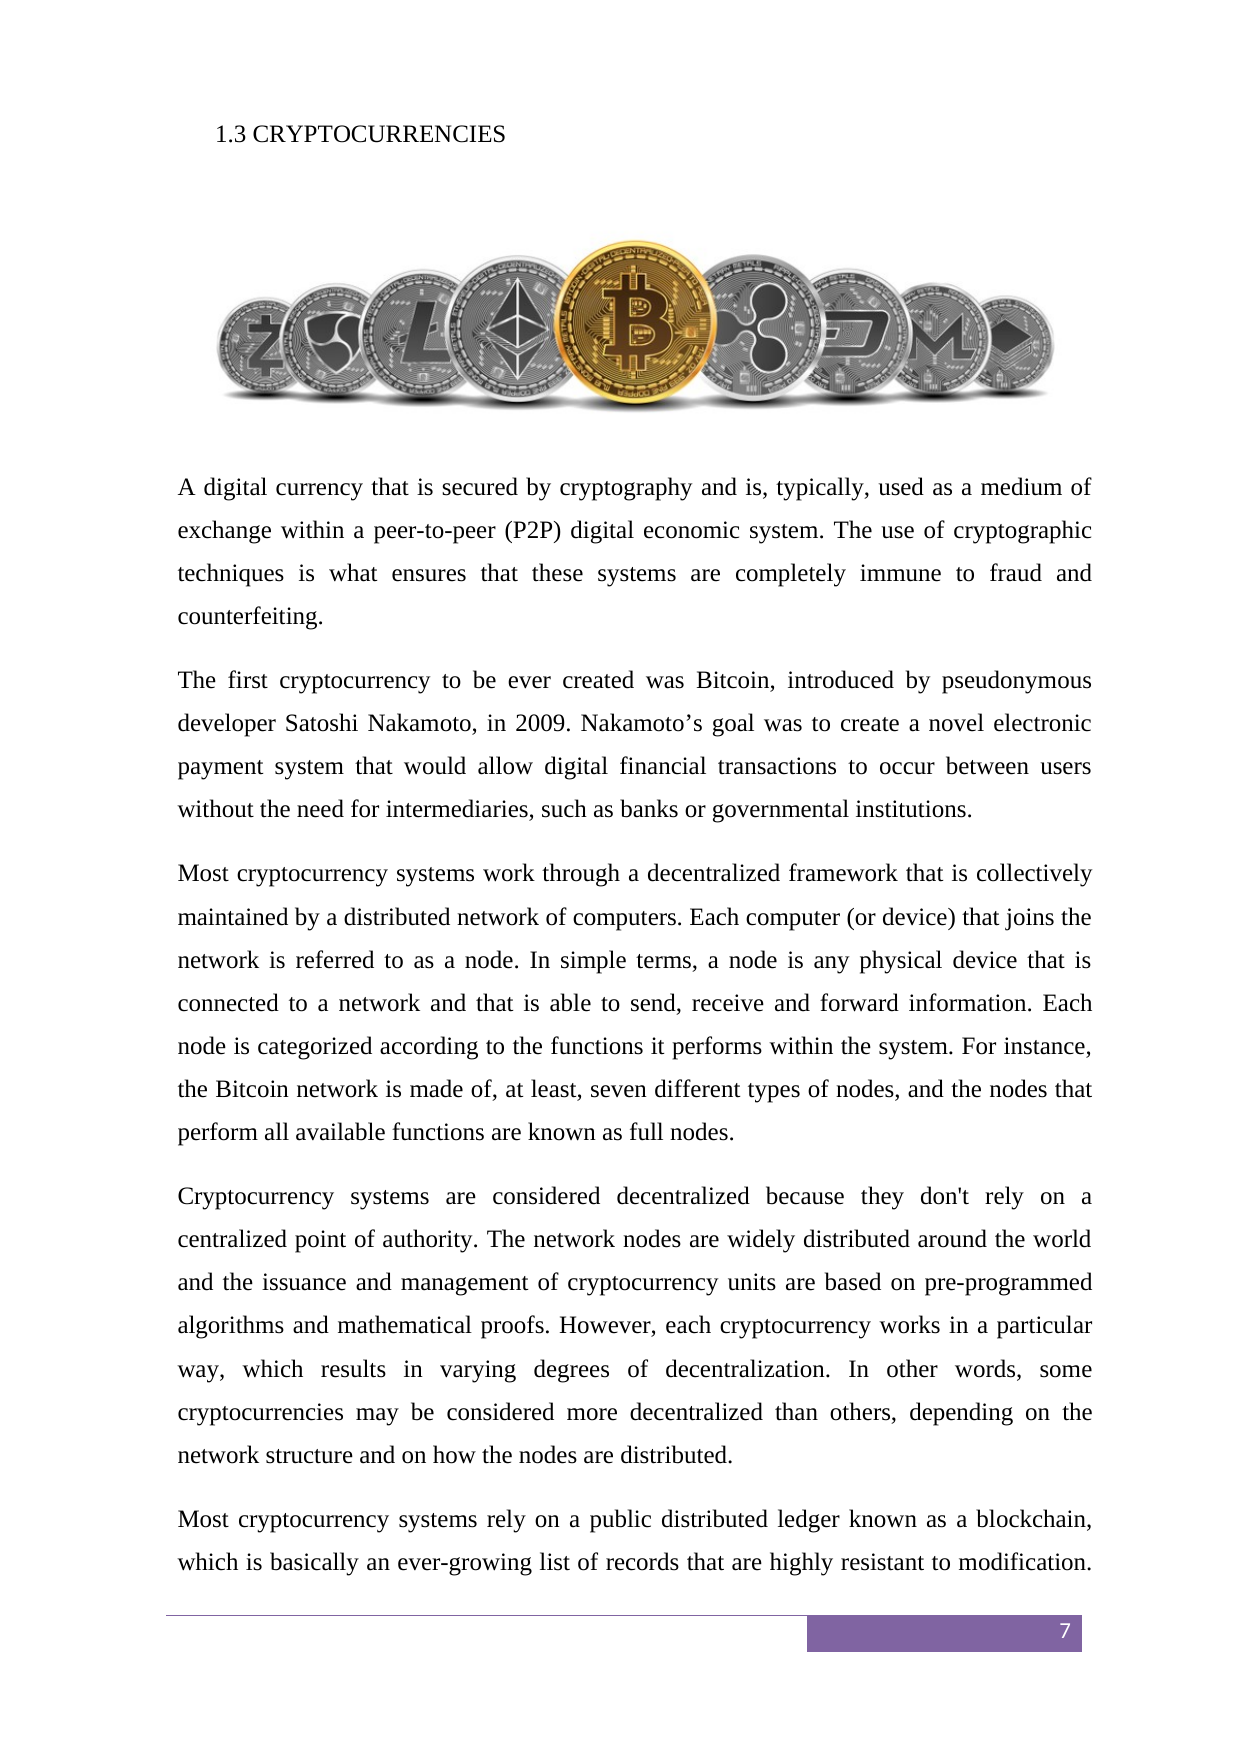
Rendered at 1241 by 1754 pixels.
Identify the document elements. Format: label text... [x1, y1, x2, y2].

text A digital currency that is secured by cryptography and is, typically, used as a medium of exchange within a peer-to-peer (P2P) digital economic system. The use of cryptographic techniques is what ensures that these systems are completely immune to fraud and counterfeiting. [177, 472, 1093, 630]
text Most cryptocurrency systems work through a decentralized framework that is collectively maintained by a distributed network of computers. Each computer (or device) that joins the network is referred to as a node. In simple terms, a node is any physical device that is connected to a network and that is able to send, receive and forward information. Each node is categorized according to the functions it performs within the system. For instance, the Bitcoin network is made of, at least, seven different types of nodes, and the nodes that perform all available functions are known as full nodes. [177, 858, 1093, 1146]
list CRYPTOCURRENCIES [215, 119, 1093, 147]
text The first cryptocurrency to be ever created was Bitcoin, introduced by pseudonymous developer Satoshi Nakamoto, in 2009. Nakamoto’s goal was to create a novel electronic payment system that would allow digital financial transactions to occur between users without the need for intermediaries, such as banks or governmental institutions. [177, 665, 1093, 823]
picture [177, 182, 1094, 438]
text Cryptocurrency systems are considered decentralized because they don't rely on a centralized point of authority. The network nodes are widely distributed around the world and the issuance and management of cryptocurrency units are based on pre-programmed algorithms and mathematical proofs. However, each cryptocurrency works in a particular way, which results in varying degrees of decentralization. In other words, some cryptocurrencies may be considered more decentralized than others, depending on the network structure and on how the nodes are distributed. [177, 1181, 1093, 1469]
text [177, 1504, 1093, 1576]
